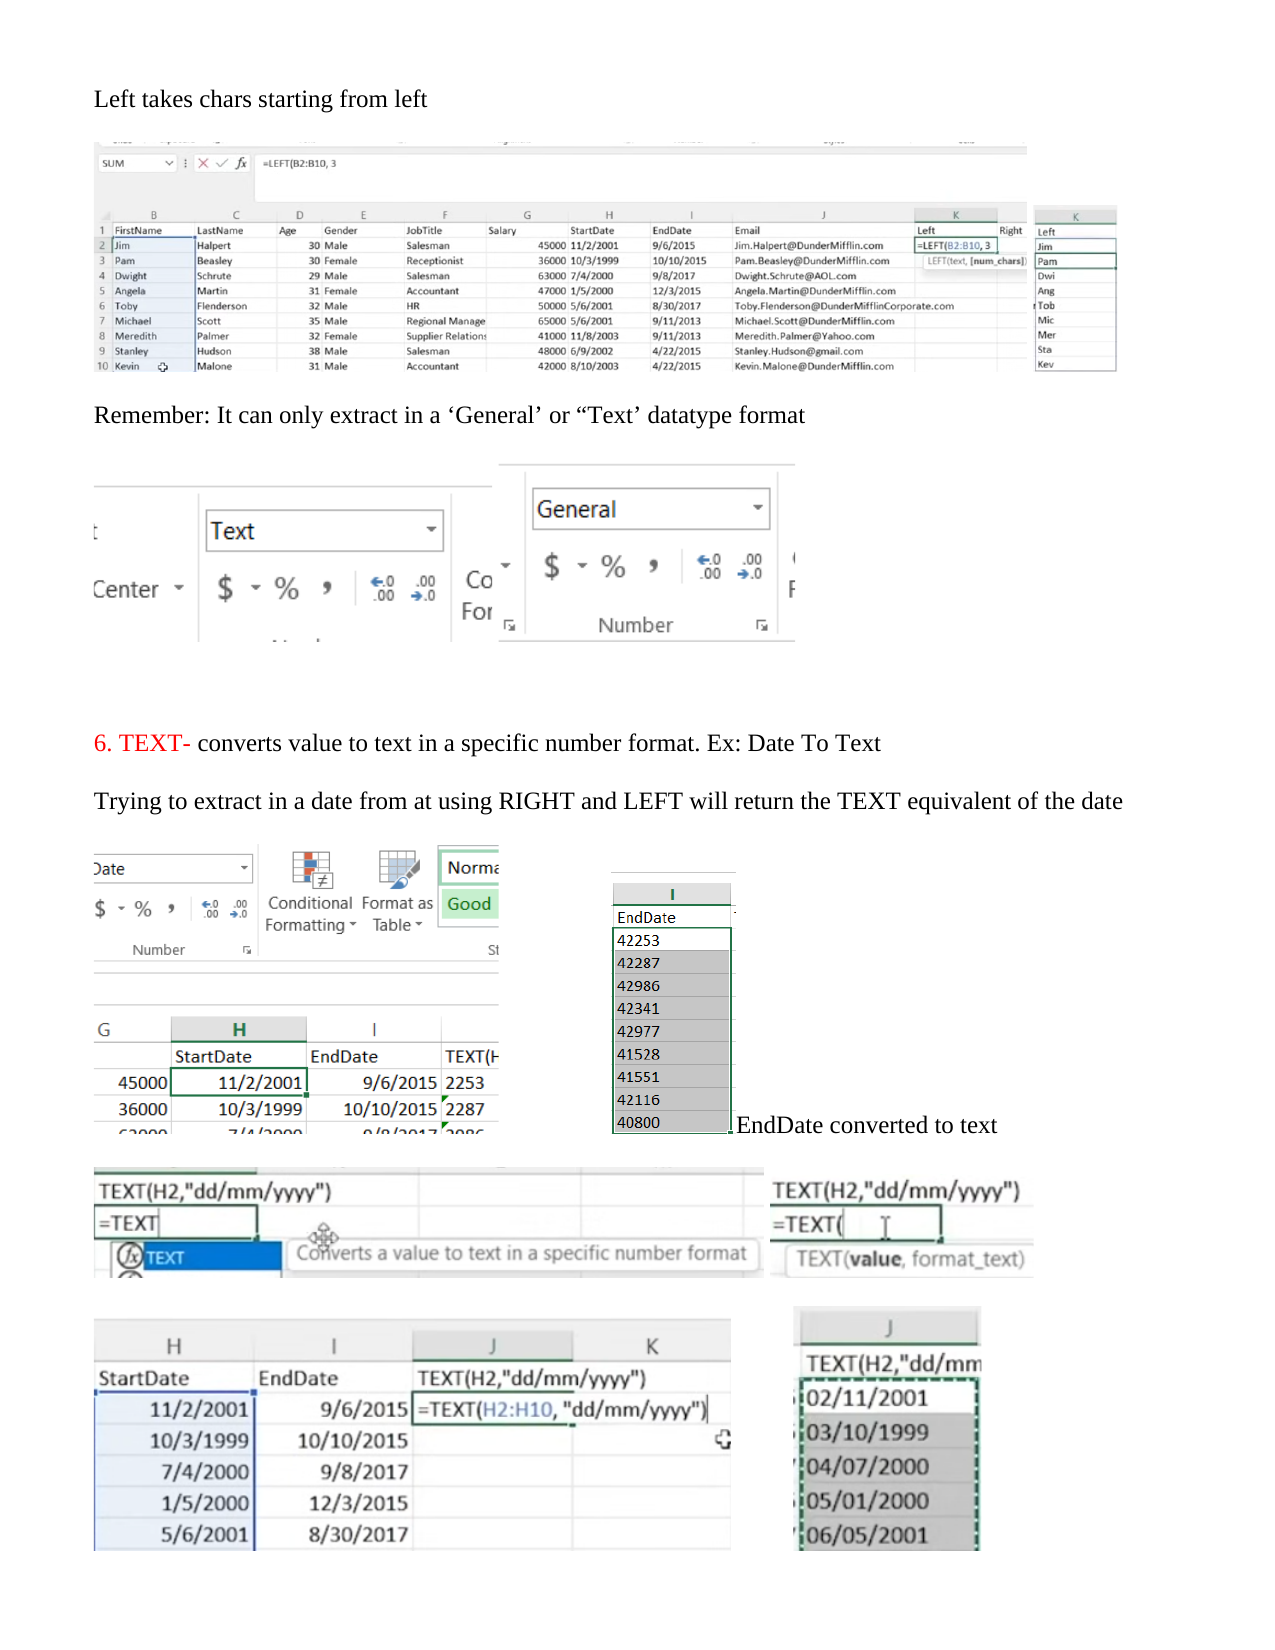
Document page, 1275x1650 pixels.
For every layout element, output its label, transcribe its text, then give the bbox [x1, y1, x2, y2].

picture [93, 475, 493, 642]
picture [93, 1317, 731, 1551]
picture [93, 844, 499, 1134]
text 6. TEXT- converts value to text in a specific number format. Ex: Date To Text [94, 728, 1191, 757]
picture [93, 1167, 764, 1278]
picture [611, 872, 736, 1134]
text Trying to extract in a date from at using RIGHT and LEFT will return the TEXT equivalent of the date [94, 786, 1191, 815]
picture [770, 1174, 1034, 1278]
text Remember: It can only extract in a ‘General’ or “Text’ datatype format [94, 401, 1191, 429]
picture [498, 458, 796, 642]
picture [1033, 205, 1118, 372]
picture [793, 1306, 982, 1551]
text Left takes chars starting from left [94, 84, 1191, 113]
picture [93, 142, 1027, 372]
